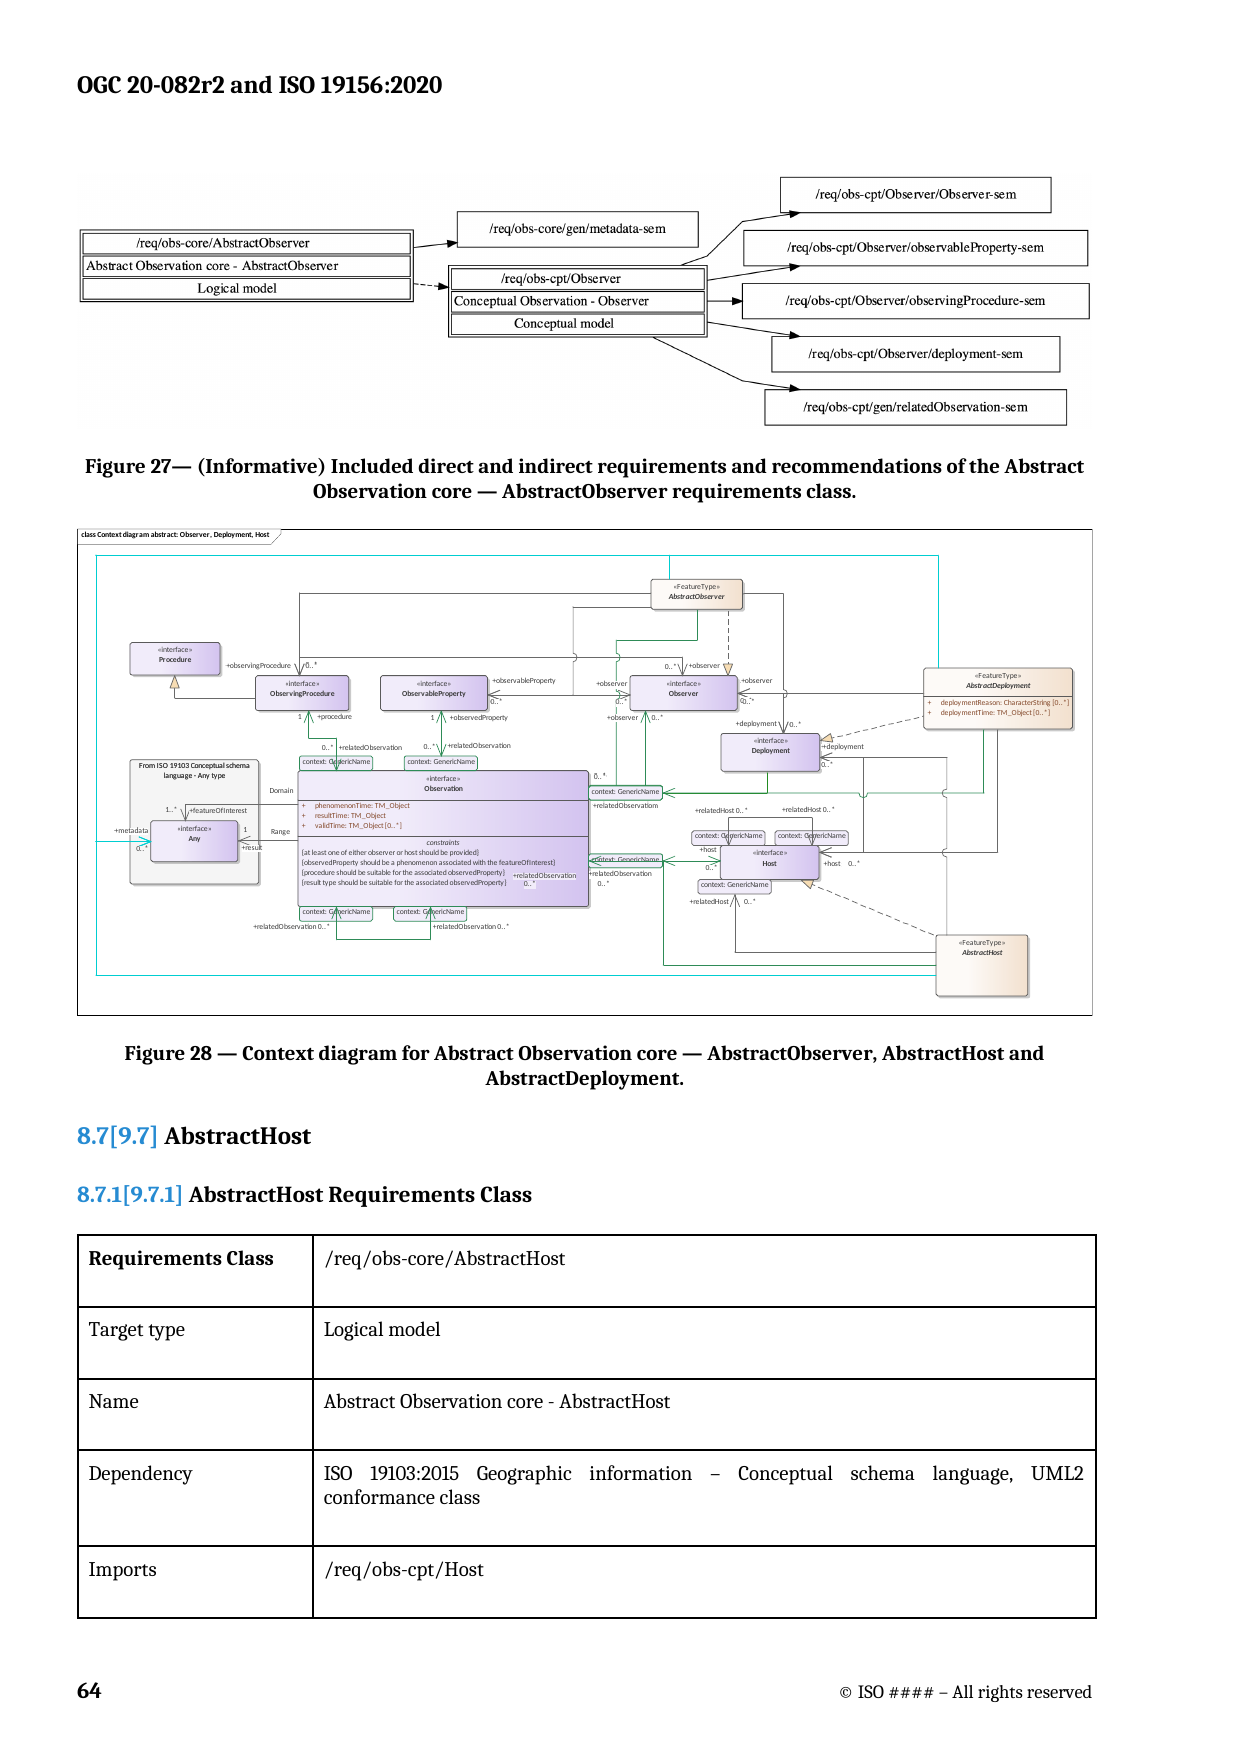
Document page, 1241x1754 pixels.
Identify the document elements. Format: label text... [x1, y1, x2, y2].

table_cell Abstract Observation core - AbstractHost [314, 1380, 1095, 1449]
table_cell ISO 19103:2015 Geographic information – Conceptual schema language, UML2 conformance class [314, 1451, 1095, 1545]
table_cell Target type [79, 1308, 312, 1377]
picture [76, 173, 1093, 429]
table_cell /req/obs-cpt/Host [314, 1547, 1095, 1617]
subtitle AbstractHost [77, 1122, 1092, 1151]
text Figure — (Informative) Included direct and indirect requirements and recommendations of the Abstract Observation core — AbstractObserver requirements class. [77, 453, 1092, 503]
table_cell Imports [79, 1547, 312, 1617]
subtitle AbstractHost Requirements Class [77, 1182, 1092, 1209]
text Figure — Context diagram for Abstract Observation core — AbstractObserver, AbstractHost and AbstractDeployment. [77, 1041, 1092, 1091]
table_cell Dependency [79, 1451, 312, 1545]
table_header /req/obs-core/AbstractHost [314, 1236, 1095, 1306]
table_cell Logical model [314, 1308, 1095, 1377]
table_cell Name [79, 1380, 312, 1449]
table_header Requirements Class [79, 1236, 312, 1306]
